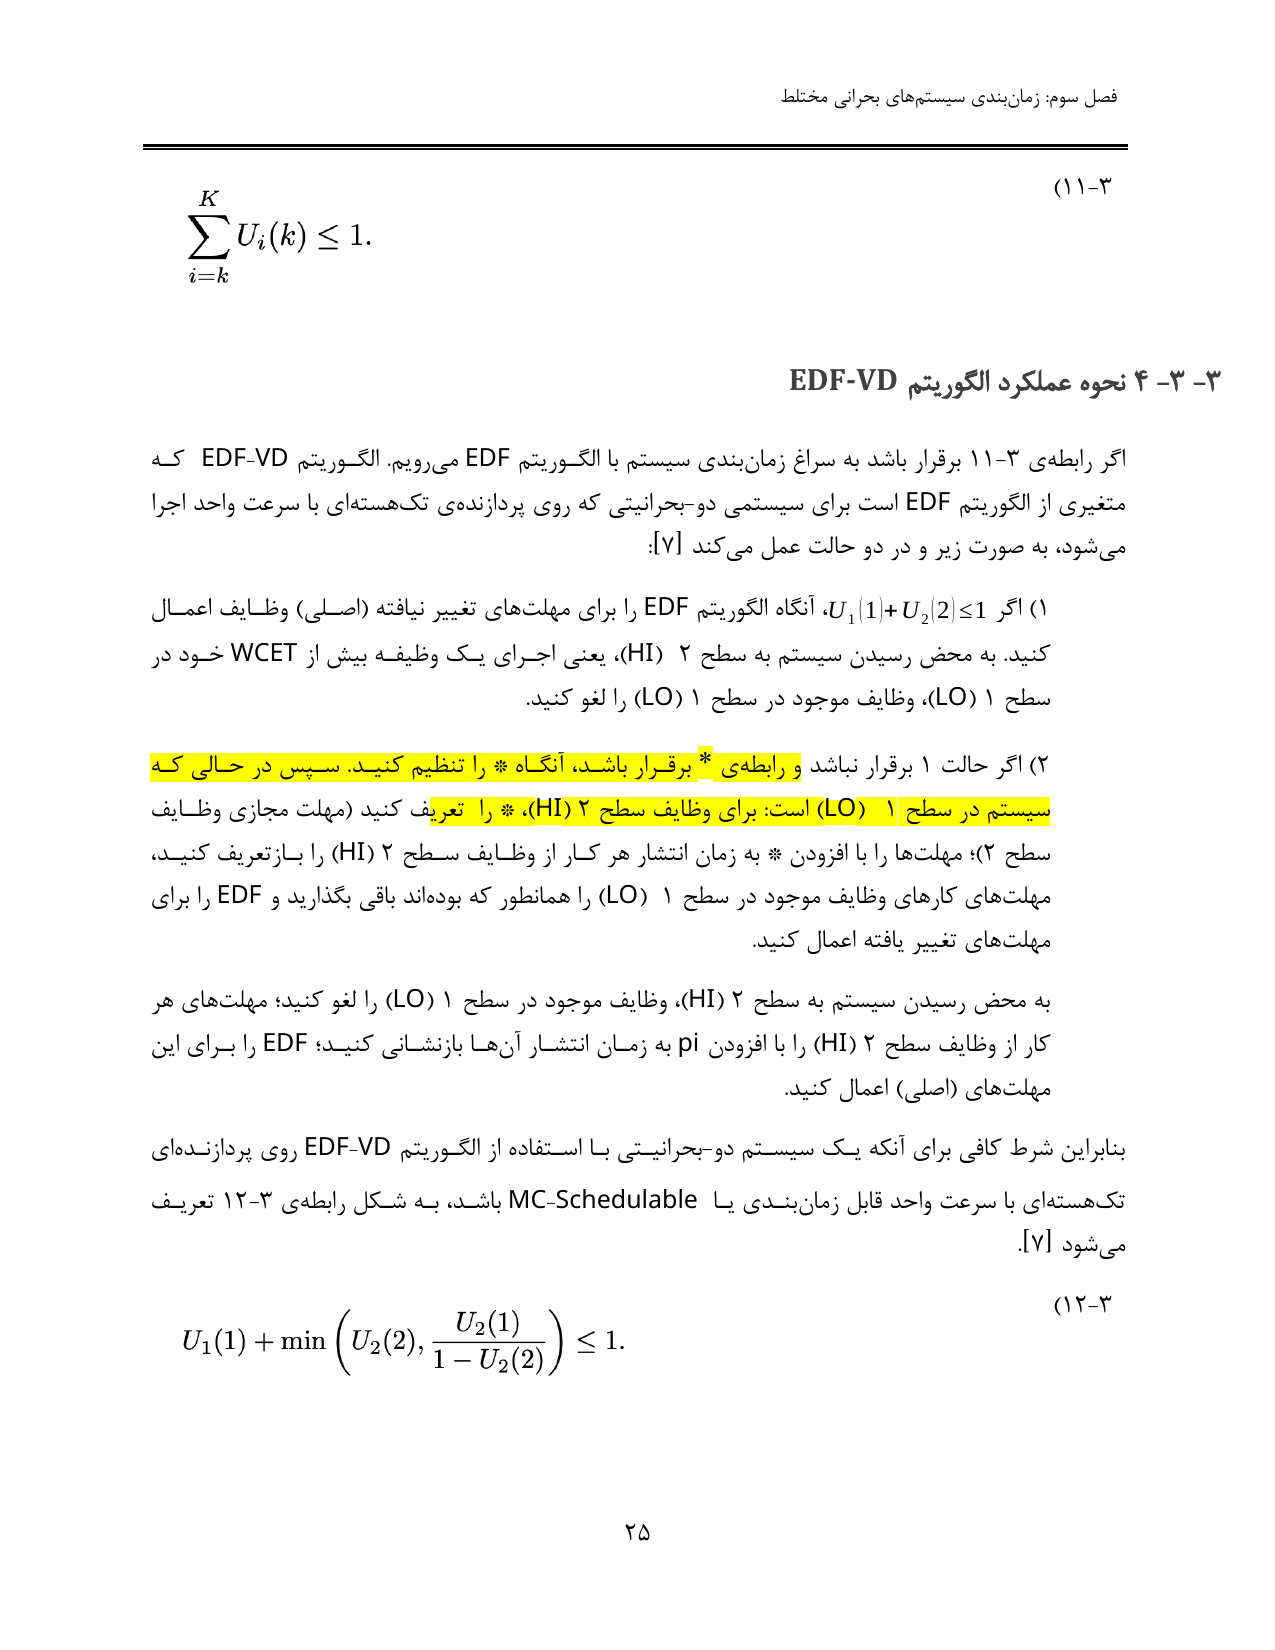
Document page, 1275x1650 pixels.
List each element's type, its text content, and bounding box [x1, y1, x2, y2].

table_header ۱۱-۳) [637, 175, 1124, 335]
table_header [150, 175, 637, 335]
table_header [150, 1293, 858, 1427]
table_header ۱۲-۳) [858, 1293, 1124, 1427]
picture [161, 175, 391, 305]
text بنابراین شرط کافی برای آنکه یک سیستم دو-بحرانیتی با استفاده از الگوریتم EDF-VD روی پردازنده‌ای تک‌هسته‌ای با سرعت واحد قابل زمان‌بندی یا MC-Schedulable باشد، به شکل رابطه‌ی ۳-۱۲ تعریف می‌شود . [150, 1137, 1125, 1262]
text اگر رابطه‌ی ۳-۱۱ برقرار باشد به سراغ زمان‌بندی سیستم با الگوریتم EDF می‌رویم. الگوریتم EDF-VD که متغیری از الگوریتم EDF است برای سیستمی دو-بحرانیتی که روی پردازنده‌ی تک‌هسته‌ای با سرعت واحد اجرا می‌شود، به صورت زیر و در دو حالت عمل می‌کند : [150, 447, 1125, 564]
text ۲) اگر حالت ۱ برقرار نباشد و رابطه‌ی * برقرار باشد، آنگاه * را تنظیم کنید. سپس در حالی که سیستم در سطح 1 (LO) است: برای وظایف سطح ۲ (HI)، * را تعریف کنید (مهلت مجازی وظایف سطح ۲)؛ مهلت‌ها را با افزودن * به زمان انتشار هر کار از وظایف سطح ۲ (HI) را بازتعریف کنید، مهلت‌های کارهای وظایف موجود در سطح ۱ (LO) را همانطور که بوده‌اند باقی بگذارید و EDF را برای مهلت‌های تغییر یافته اعمال کنید. [150, 746, 1050, 957]
text ۱) اگر ، آنگاه الگوریتم EDF را برای مهلت‌های تغییر نیافته (اصلی) وظایف اعمال کنید. به محض رسیدن سیستم به سطح 2 (HI)، یعنی اجرای یک وظیفه بیش از WCET خود در سطح 1 (LO)، وظایف موجود در سطح ۱ (LO) را لغو کنید. [150, 595, 1050, 715]
picture [161, 1293, 649, 1397]
subtitle نحوه عملکرد الگوریتم EDF-VD [150, 360, 1125, 401]
text به محض رسیدن سیستم به سطح 2 (HI)، وظایف موجود در سطح ۱ (LO) را لغو کنید؛ مهلت‌های هر کار از وظایف سطح ۲ (HI) را با افزودن pi به زمان انتشار آن‌ها بازنشانی کنید؛ EDF را برای این مهلت‌های (اصلی) اعمال کنید. [150, 989, 1050, 1105]
